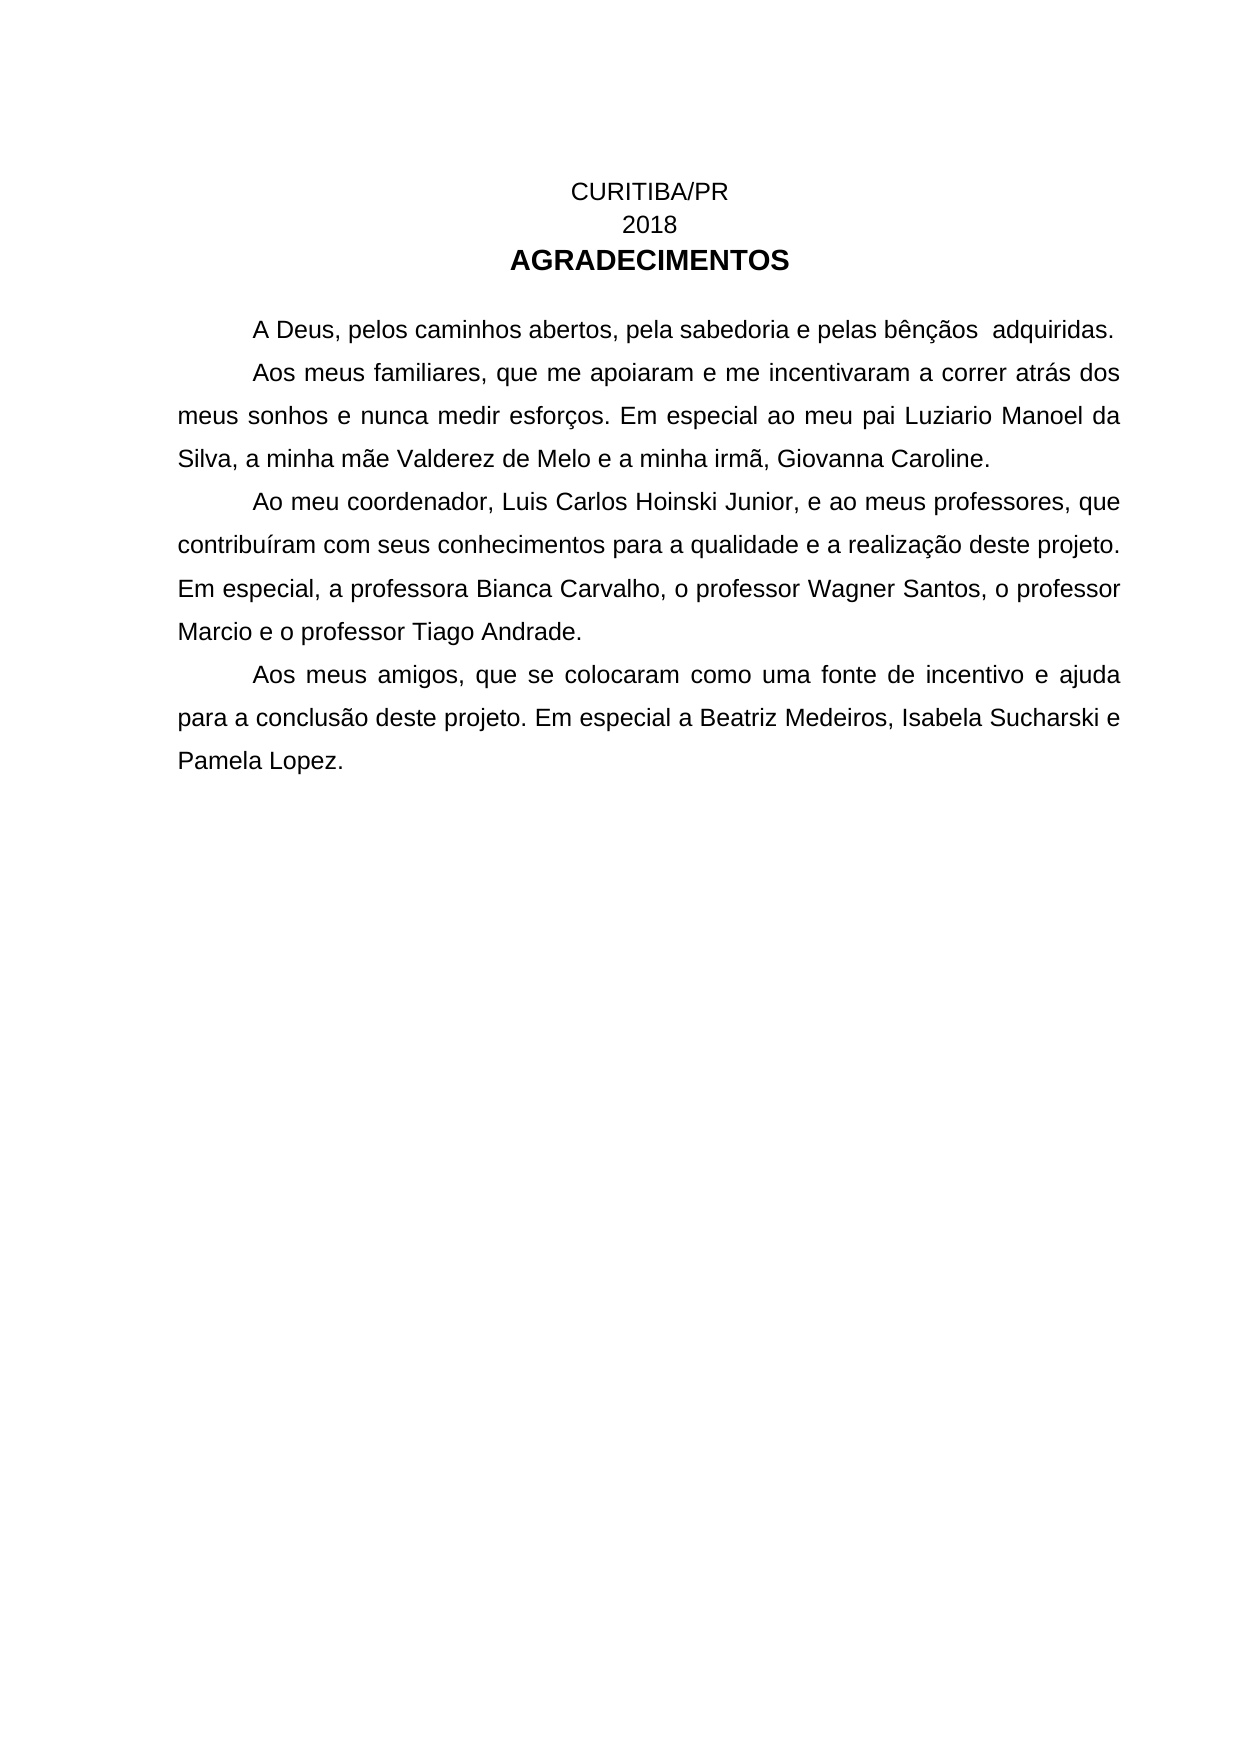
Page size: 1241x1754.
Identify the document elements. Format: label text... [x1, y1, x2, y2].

text Aos meus amigos, que se colocaram como uma fonte de incentivo e ajuda para a conclusão deste projeto. Em especial a Beatriz Medeiros, Isabela Sucharski e Pamela Lopez. [177, 660, 1122, 775]
text Ao meu coordenador, Luis Carlos Hoinski Junior, e ao meus professores, que contribuíram com seus conhecimentos para a qualidade e a realização deste projeto. Em especial, a professora Bianca Carvalho, o professor Wagner Santos, o professor Marcio e o professor Tiago Andrade. [177, 487, 1122, 645]
text Aos meus familiares, que me apoiaram e me incentivaram a correr atrás dos meus sonhos e nunca medir esforços. Em especial ao meu pai Luziario Manoel da Silva, a minha mãe Valderez de Melo e a minha irmã, Giovanna Caroline. [177, 358, 1122, 473]
text A Deus, pelos caminhos abertos, pela sabedoria e pelas bênçãos adquiridas. [177, 315, 1122, 343]
text 2018 [177, 210, 1122, 239]
text AGRADECIMENTOS [177, 243, 1122, 277]
text CURITIBA/PR [177, 177, 1122, 206]
